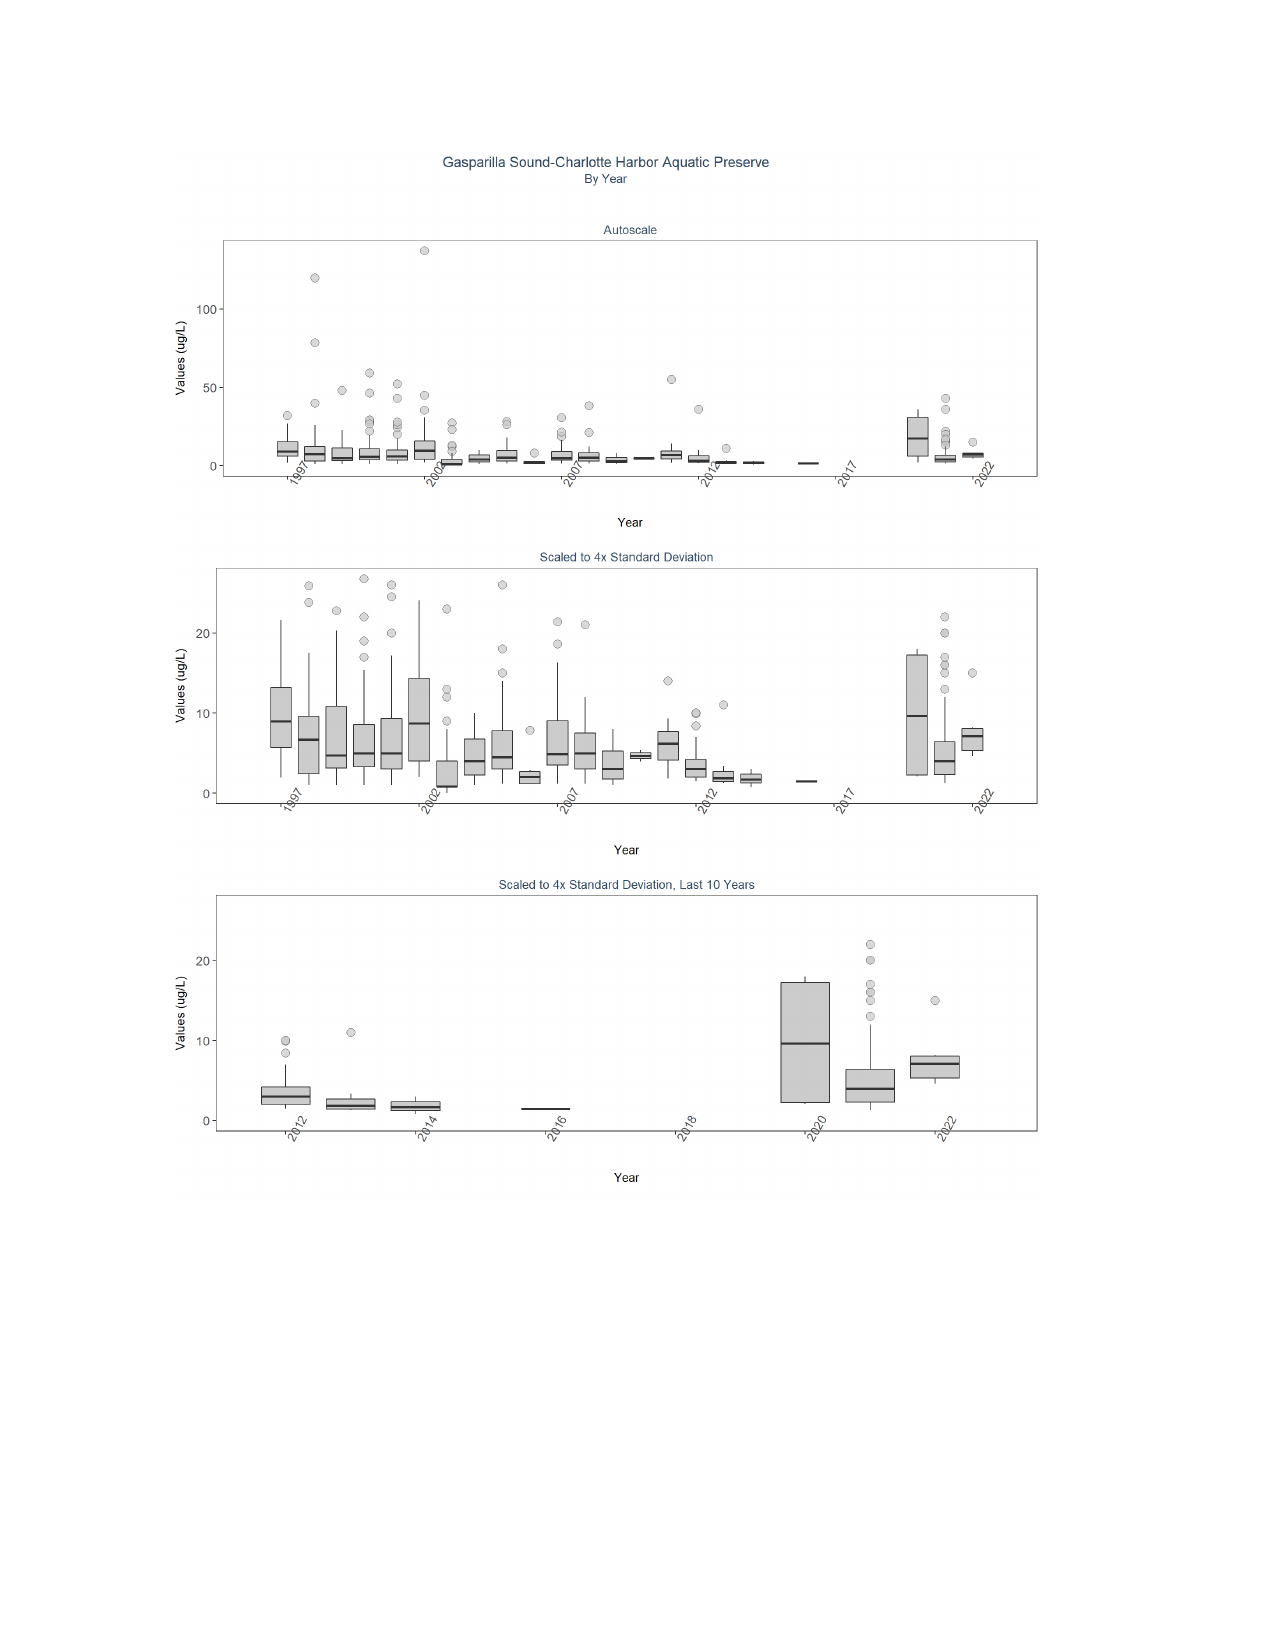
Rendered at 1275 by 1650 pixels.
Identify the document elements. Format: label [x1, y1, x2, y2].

picture [168, 150, 1044, 1200]
